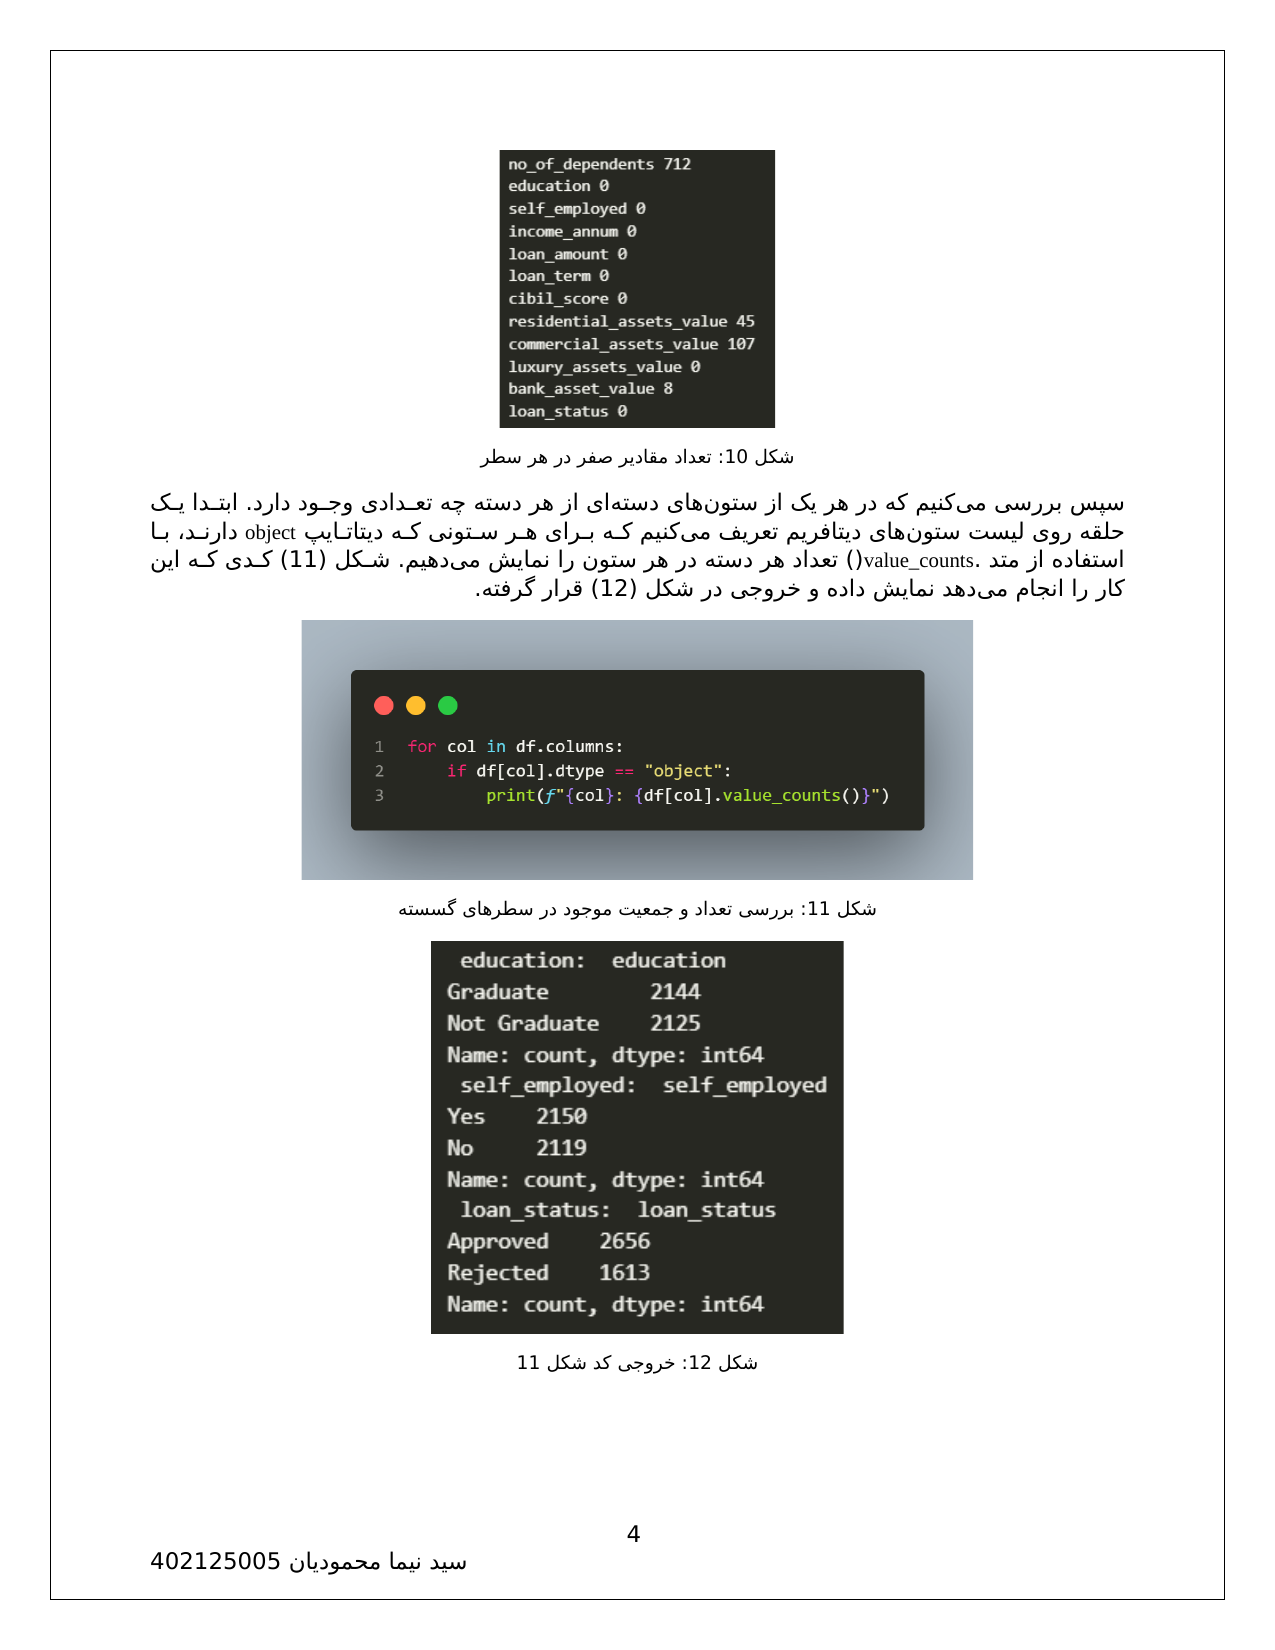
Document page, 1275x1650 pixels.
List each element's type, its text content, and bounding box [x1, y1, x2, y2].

text شکل 12: خروجی کد شکل 11 [150, 1352, 1125, 1374]
text سپس بررسی می‌کنیم که در هر یک از ستون‌های دسته‌ای از هر دسته چه تعدادی وجود دارد. ابتدا یک حلقه روی لیست ستون‌های دیتافریم تعریف می‌کنیم که برای هر ستونی که دیتاتایپ object دارند، با استفاده از متد .value_counts() تعداد هر دسته در هر ستون را نمایش می‌دهیم. شکل (11) کدی که این کار را انجام می‌دهد نمایش داده و خروجی در شکل (12) قرار گرفته. [150, 489, 1125, 602]
text شکل 11: بررسی تعداد و جمعیت موجود در سطرهای گسسته [150, 898, 1125, 920]
text شکل 10: تعداد مقادیر صفر در هر سطر [150, 446, 1125, 468]
picture [431, 941, 844, 1334]
picture [301, 620, 974, 880]
picture [499, 150, 776, 428]
